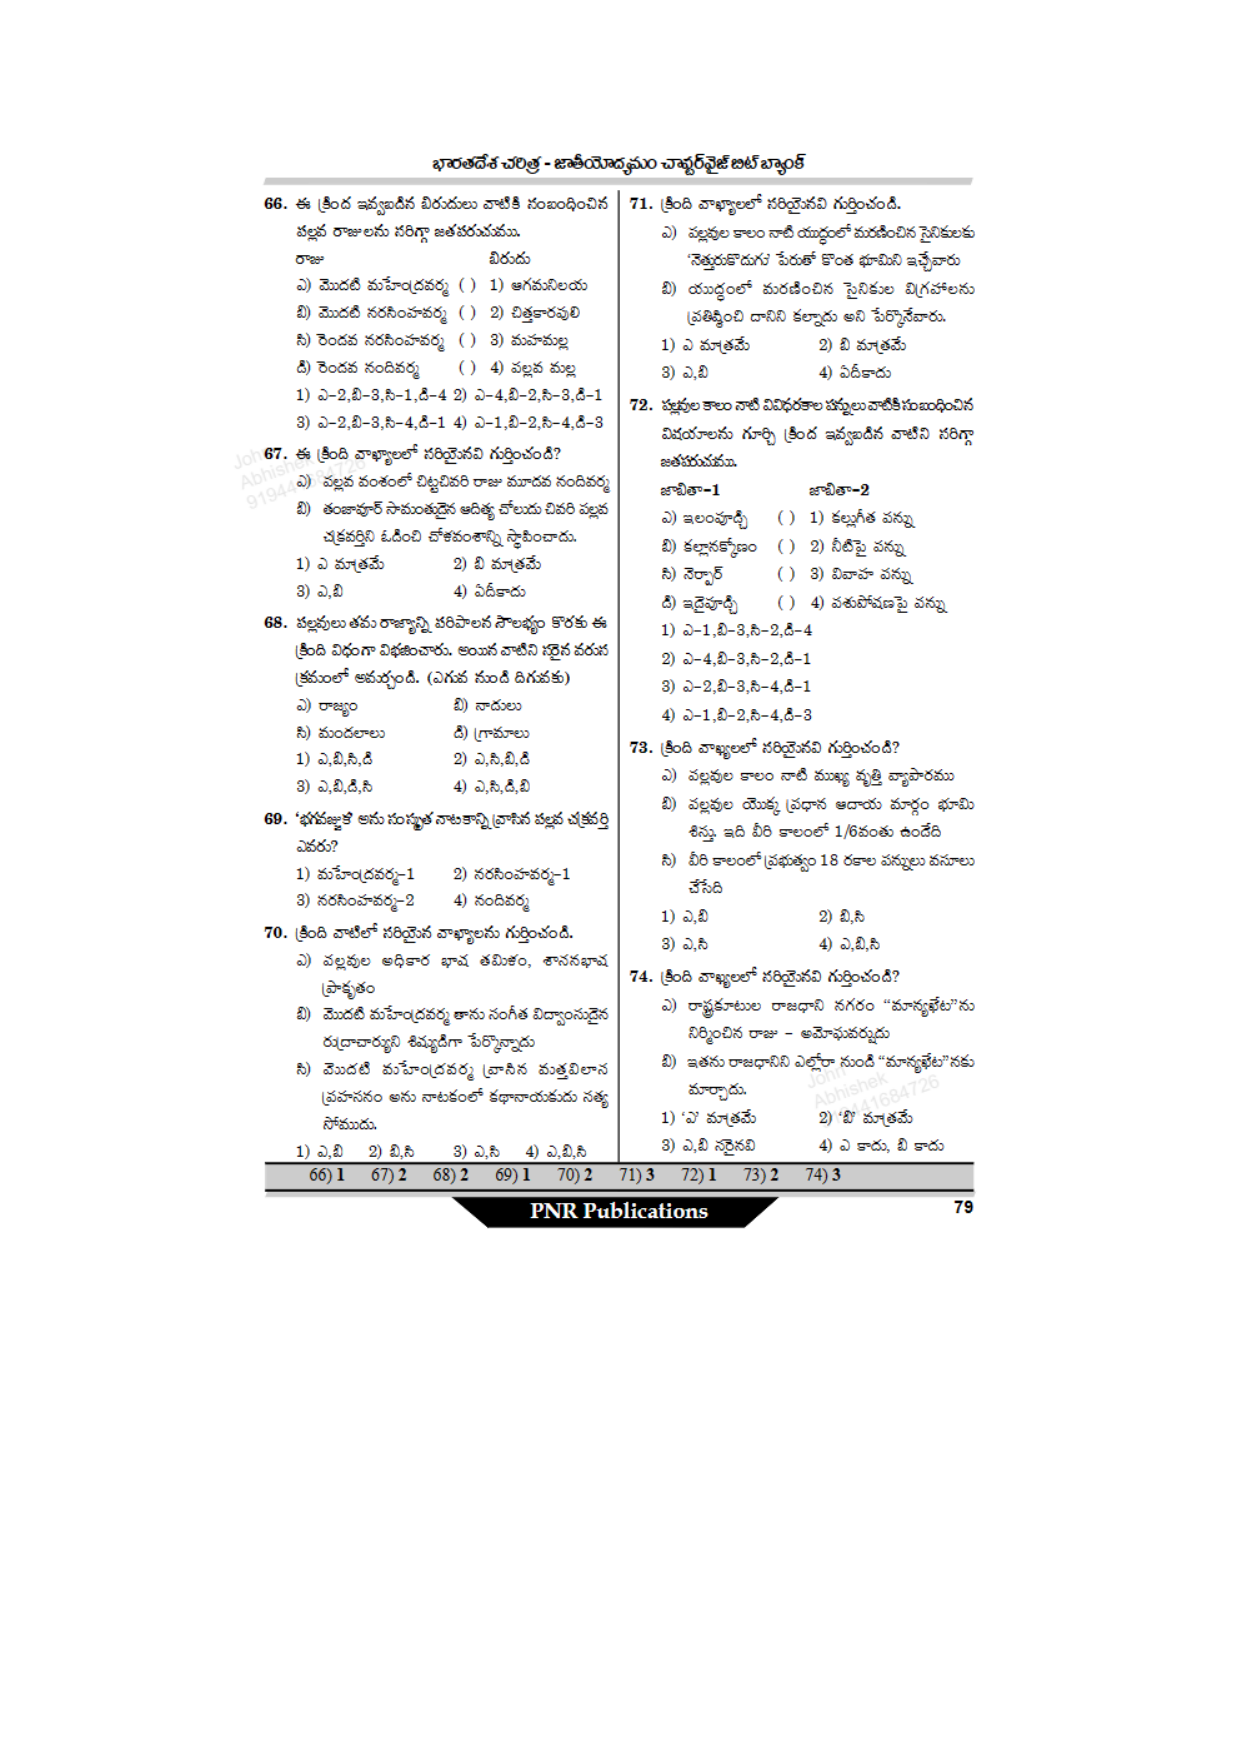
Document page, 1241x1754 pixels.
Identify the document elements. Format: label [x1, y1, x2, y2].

picture [150, 150, 1091, 1242]
